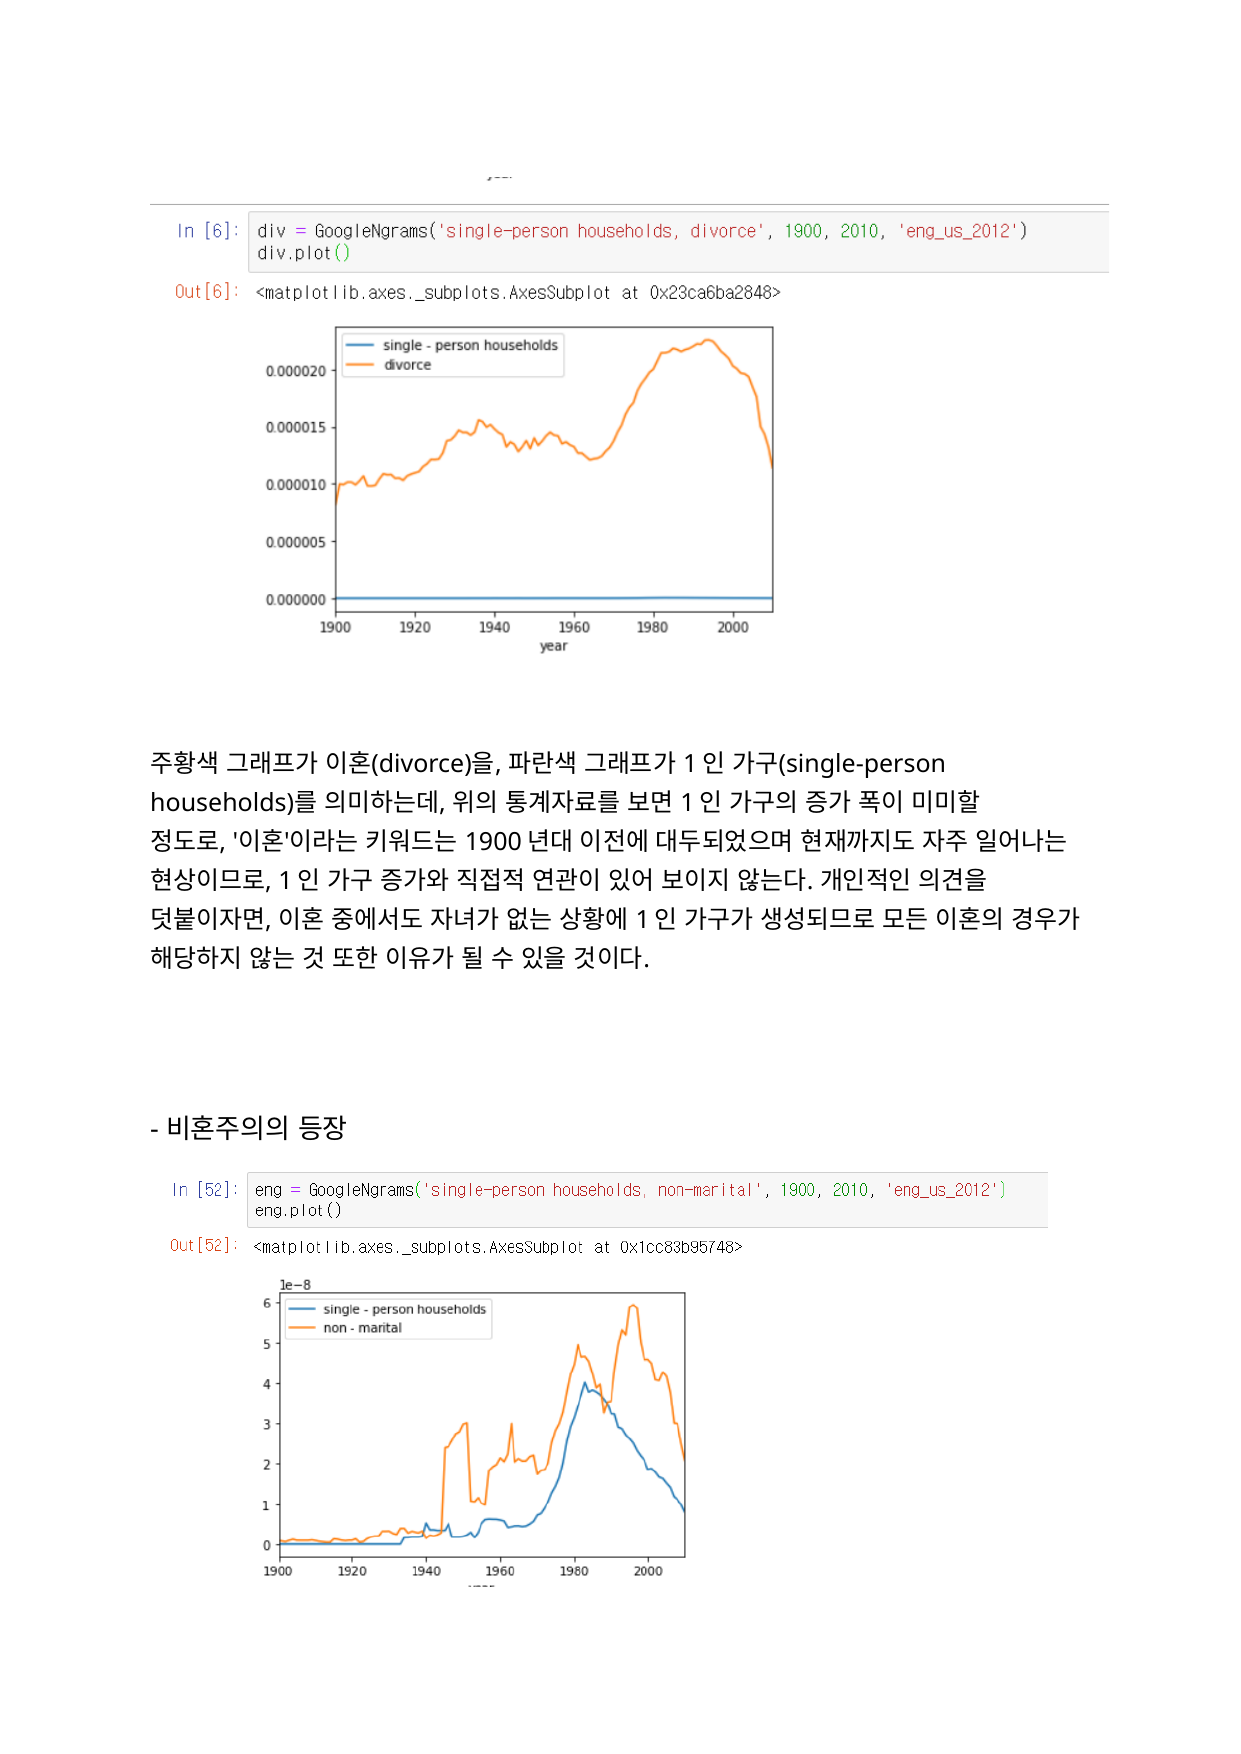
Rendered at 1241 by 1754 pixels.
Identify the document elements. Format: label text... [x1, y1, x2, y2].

picture [150, 1166, 1048, 1587]
text 주황색 그래프가 이혼(divorce)을, 파란색 그래프가 1인 가구(single-person households)를 의미하는데, 위의 통계자료를 보면 1인 가구의 증가 폭이 미미할 정도로, '이혼'이라는 키워드는 1900년대 이전에 대두되었으며 현재까지도 자주 일어나는 현상이므로, 1인 가구 증가와 직접적 연관이 있어 보이지 않는다. 개인적인 의견을 덧붙이자면, 이혼 중에서도 자녀가 없는 상황에 1인 가구가 생성되므로 모든 이혼의 경우가 해당하지 않는 것 또한 이유가 될 수 있을 것이다. [150, 743, 1090, 974]
text - 비혼주의의 등장 [150, 1107, 1090, 1146]
picture [150, 177, 1110, 671]
